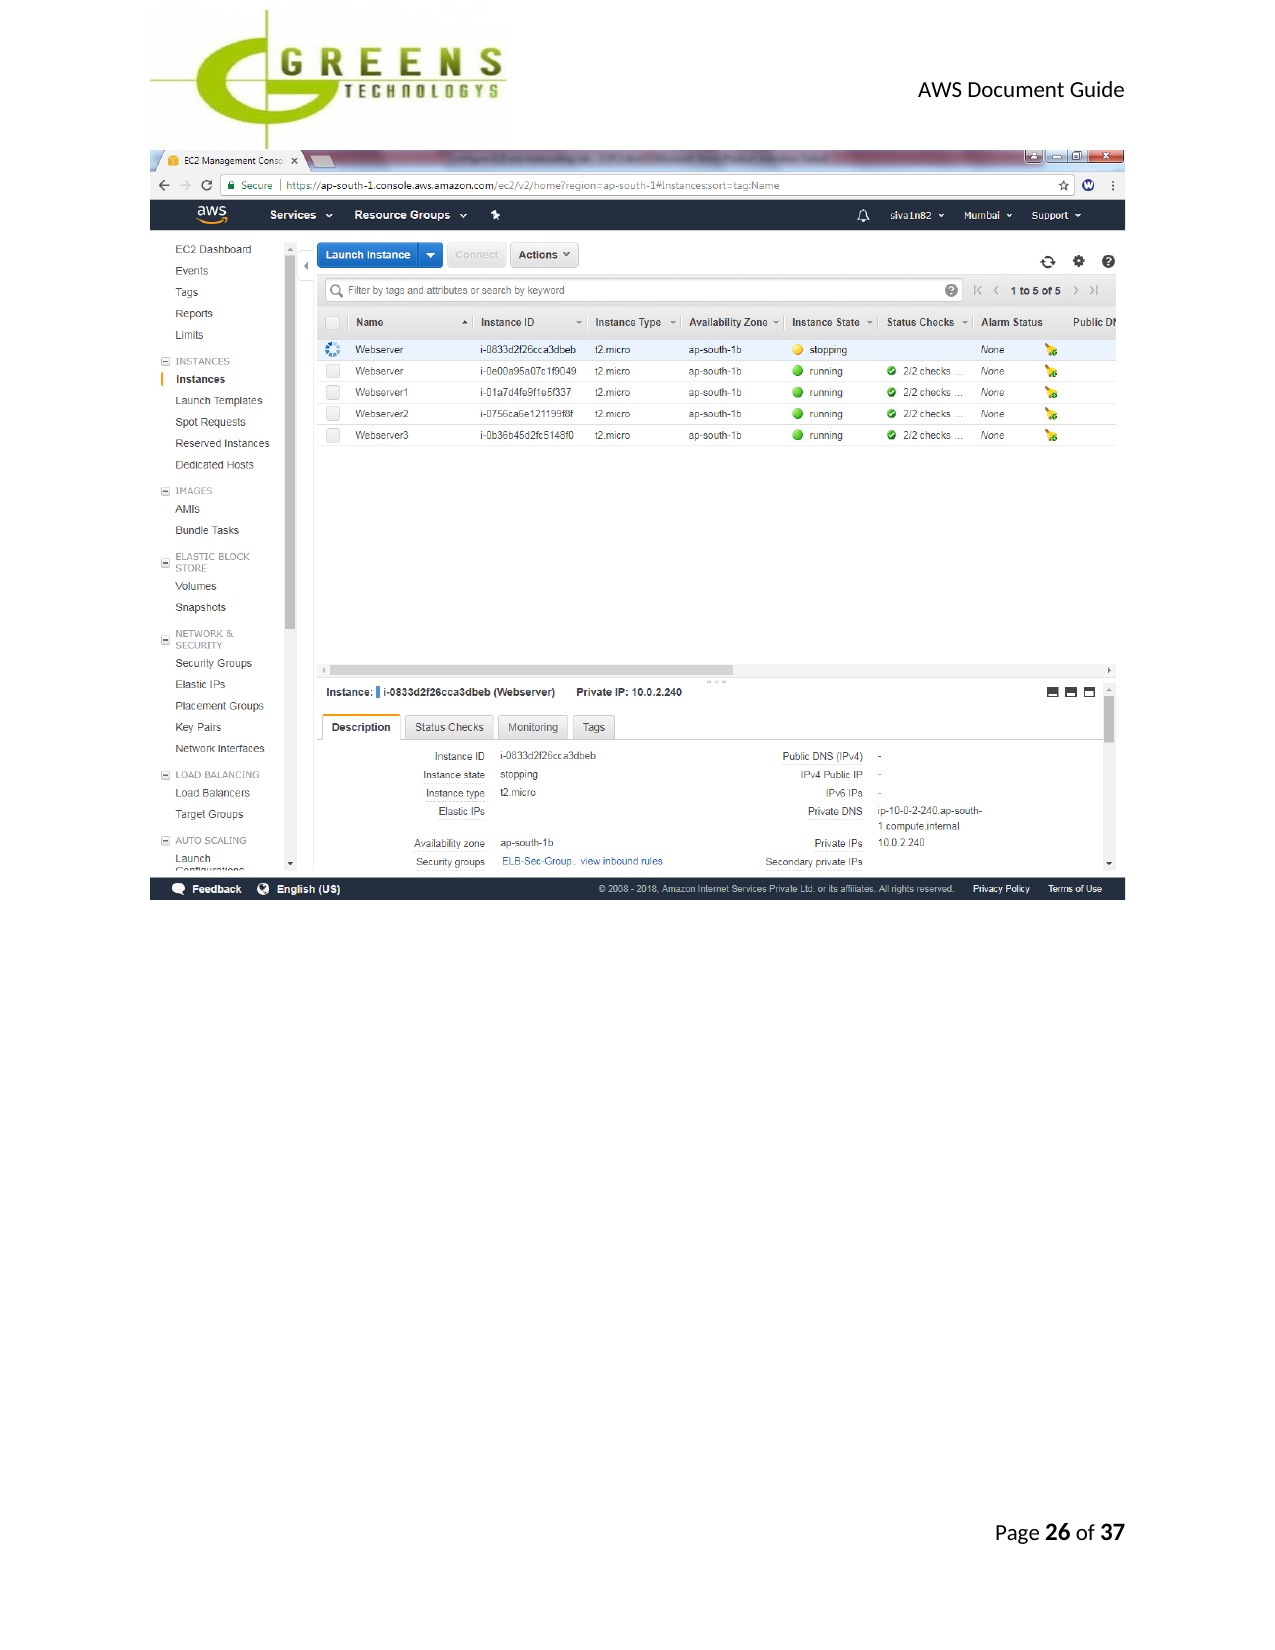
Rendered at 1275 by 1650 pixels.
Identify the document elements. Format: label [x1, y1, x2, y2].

picture [150, 150, 1125, 900]
picture [150, 0, 507, 149]
